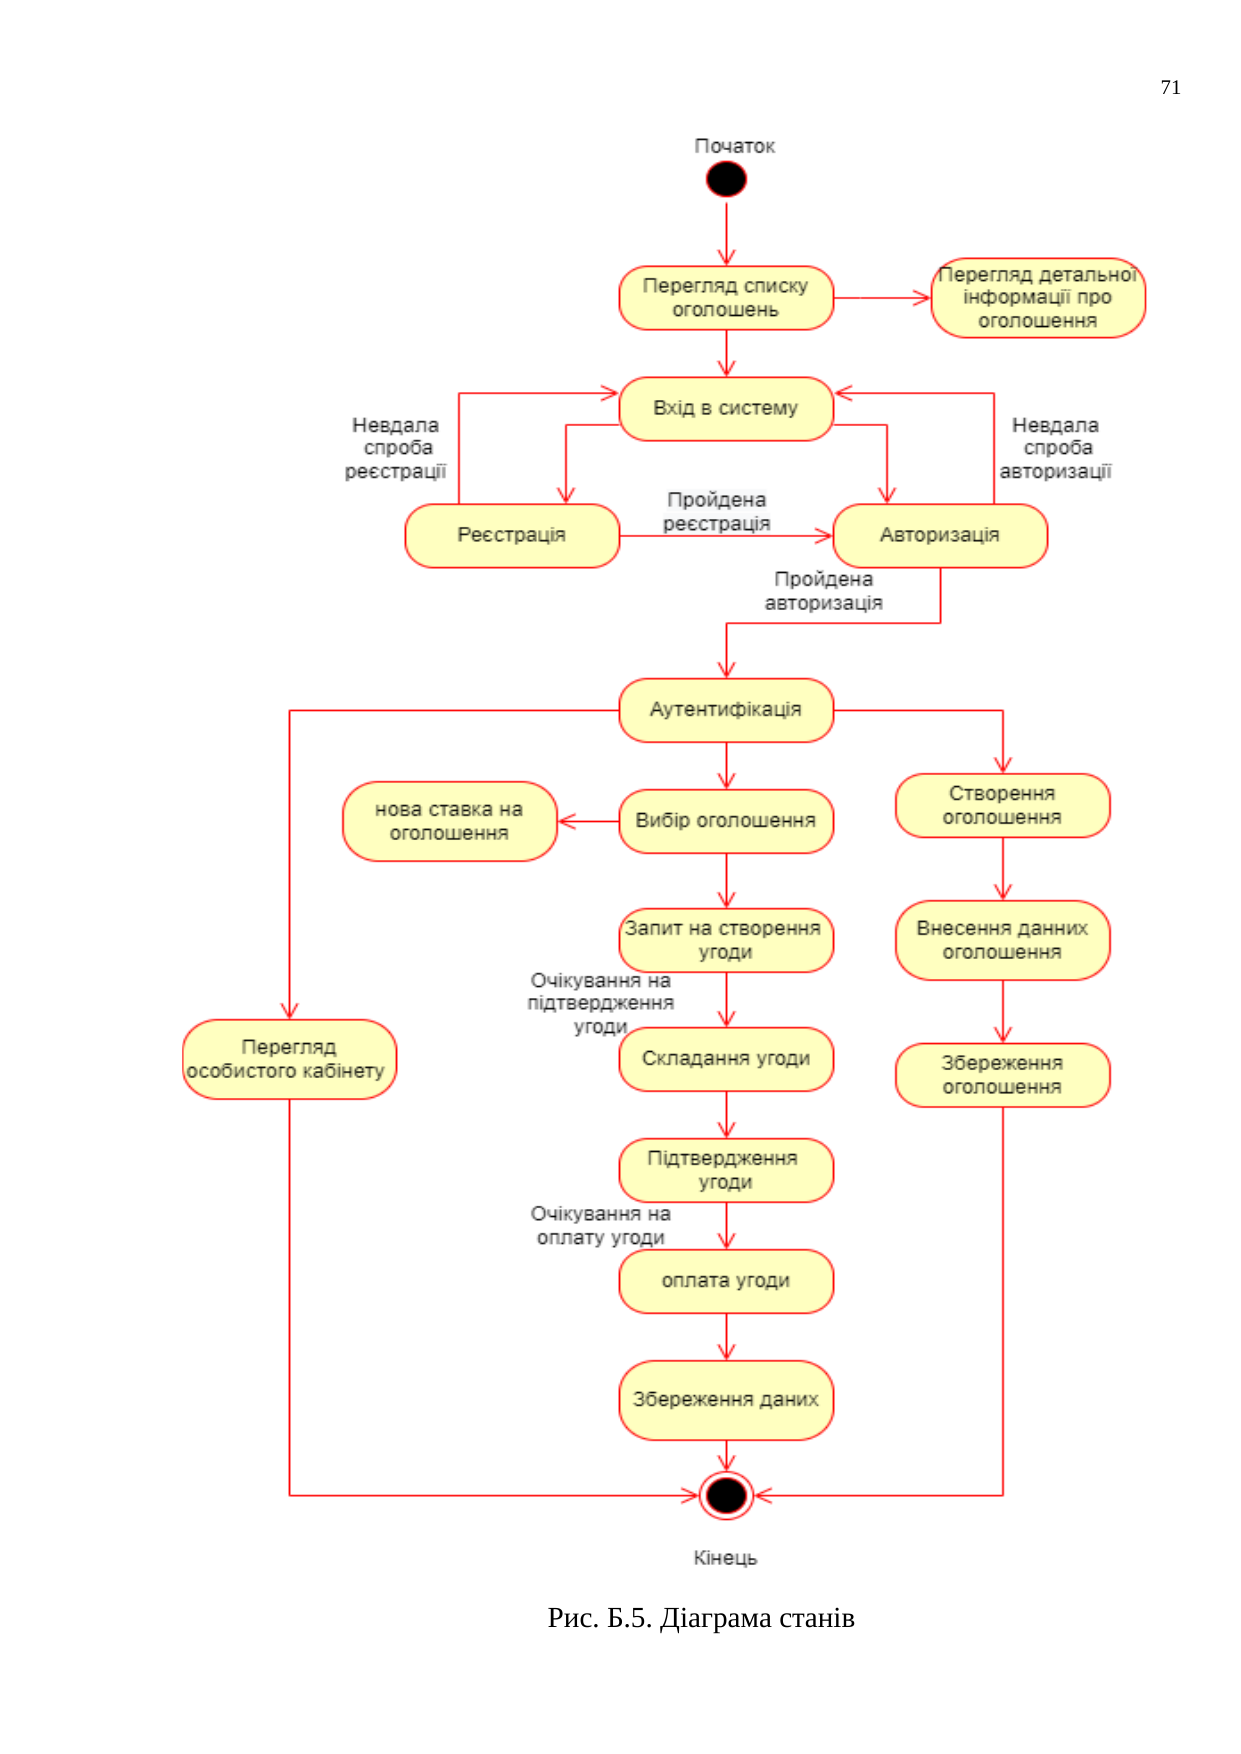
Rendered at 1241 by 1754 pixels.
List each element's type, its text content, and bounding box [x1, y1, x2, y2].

text Рис. Б.5. Діаграма станів [148, 1600, 1181, 1634]
picture [182, 123, 1147, 1584]
